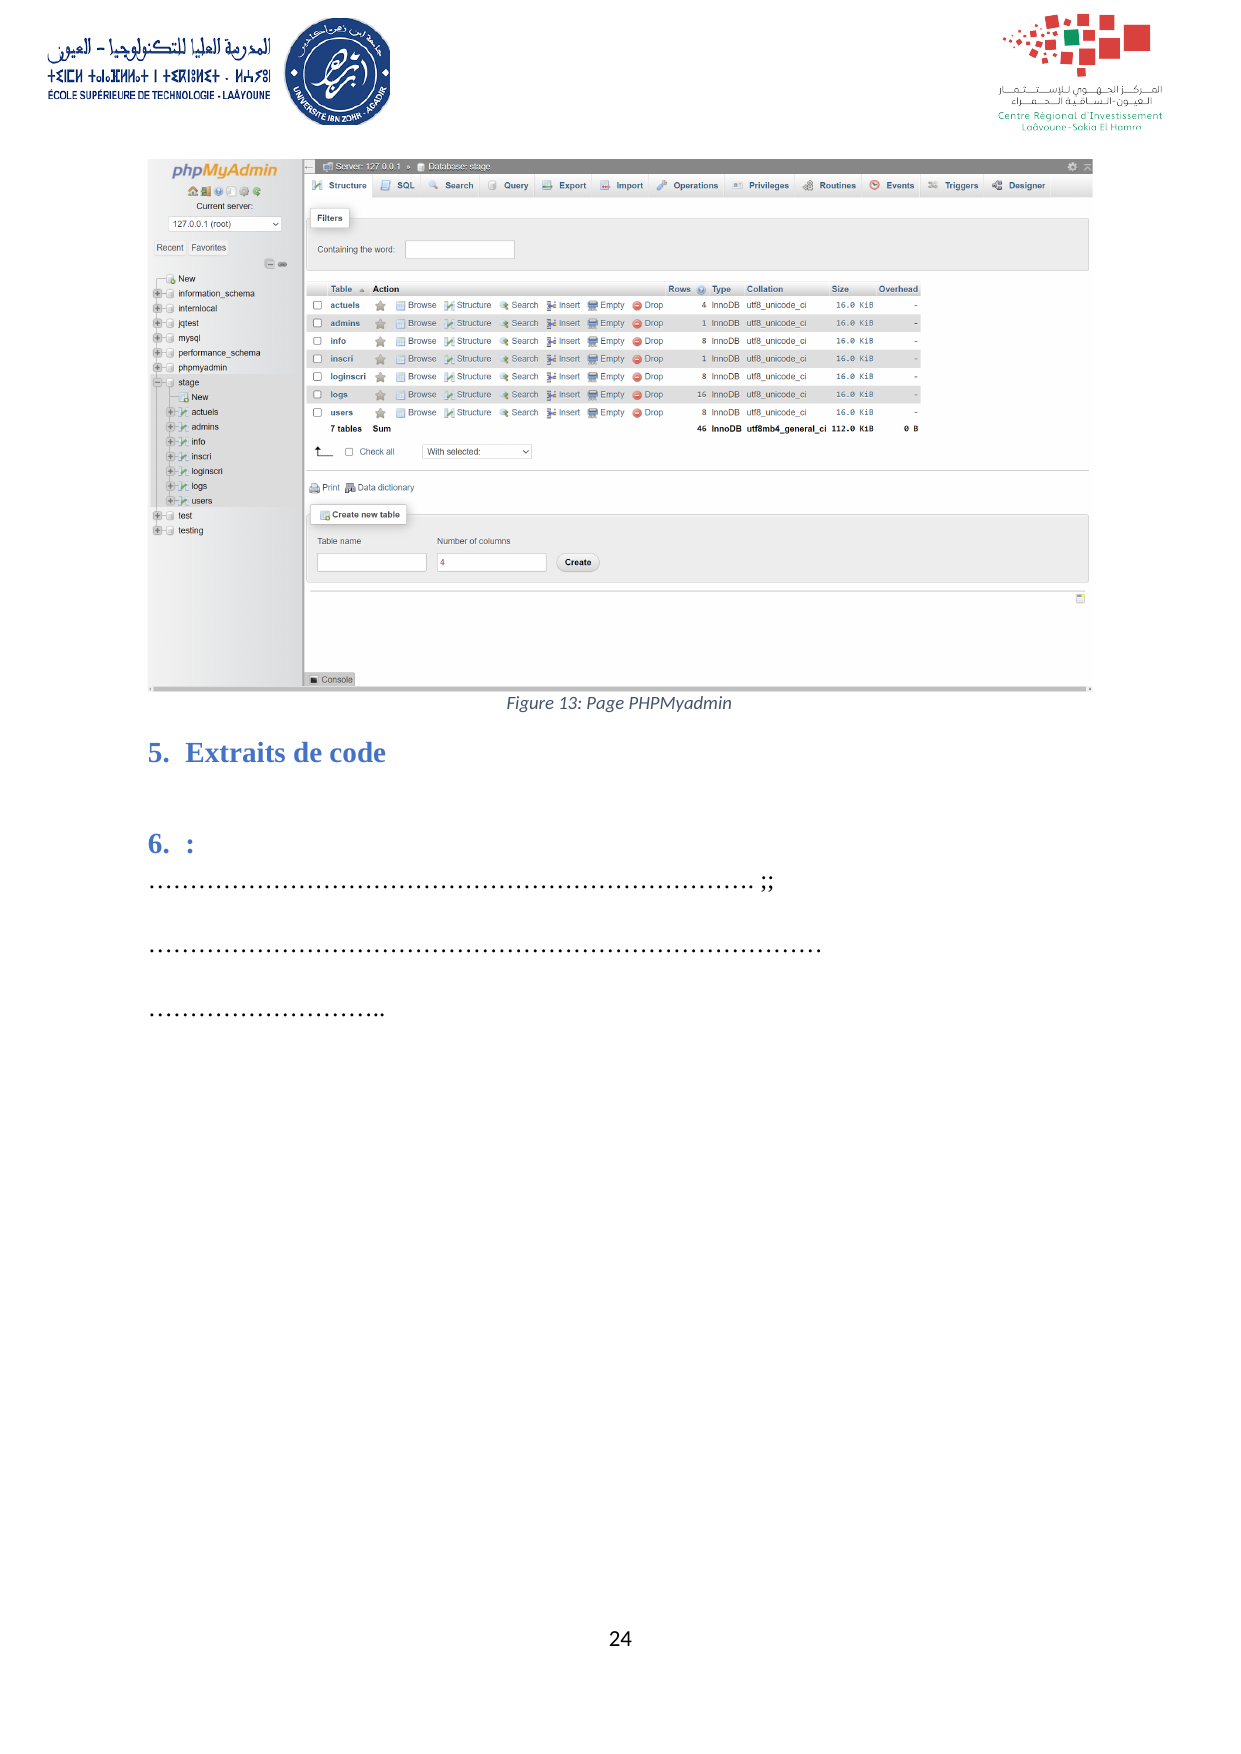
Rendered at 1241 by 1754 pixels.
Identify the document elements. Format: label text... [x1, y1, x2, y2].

subtitle Extraits de code [148, 735, 1093, 769]
picture [147, 159, 1093, 692]
text ……………………………………………………………………… [148, 929, 1093, 958]
text ………………………………………………………………. ;; [148, 865, 1093, 894]
picture [46, 18, 390, 125]
picture [990, 11, 1176, 131]
text Figure 13: Page PHPMyadmin [148, 692, 1093, 714]
text ……………………….. [148, 993, 1093, 1022]
subtitle : [148, 827, 1093, 860]
